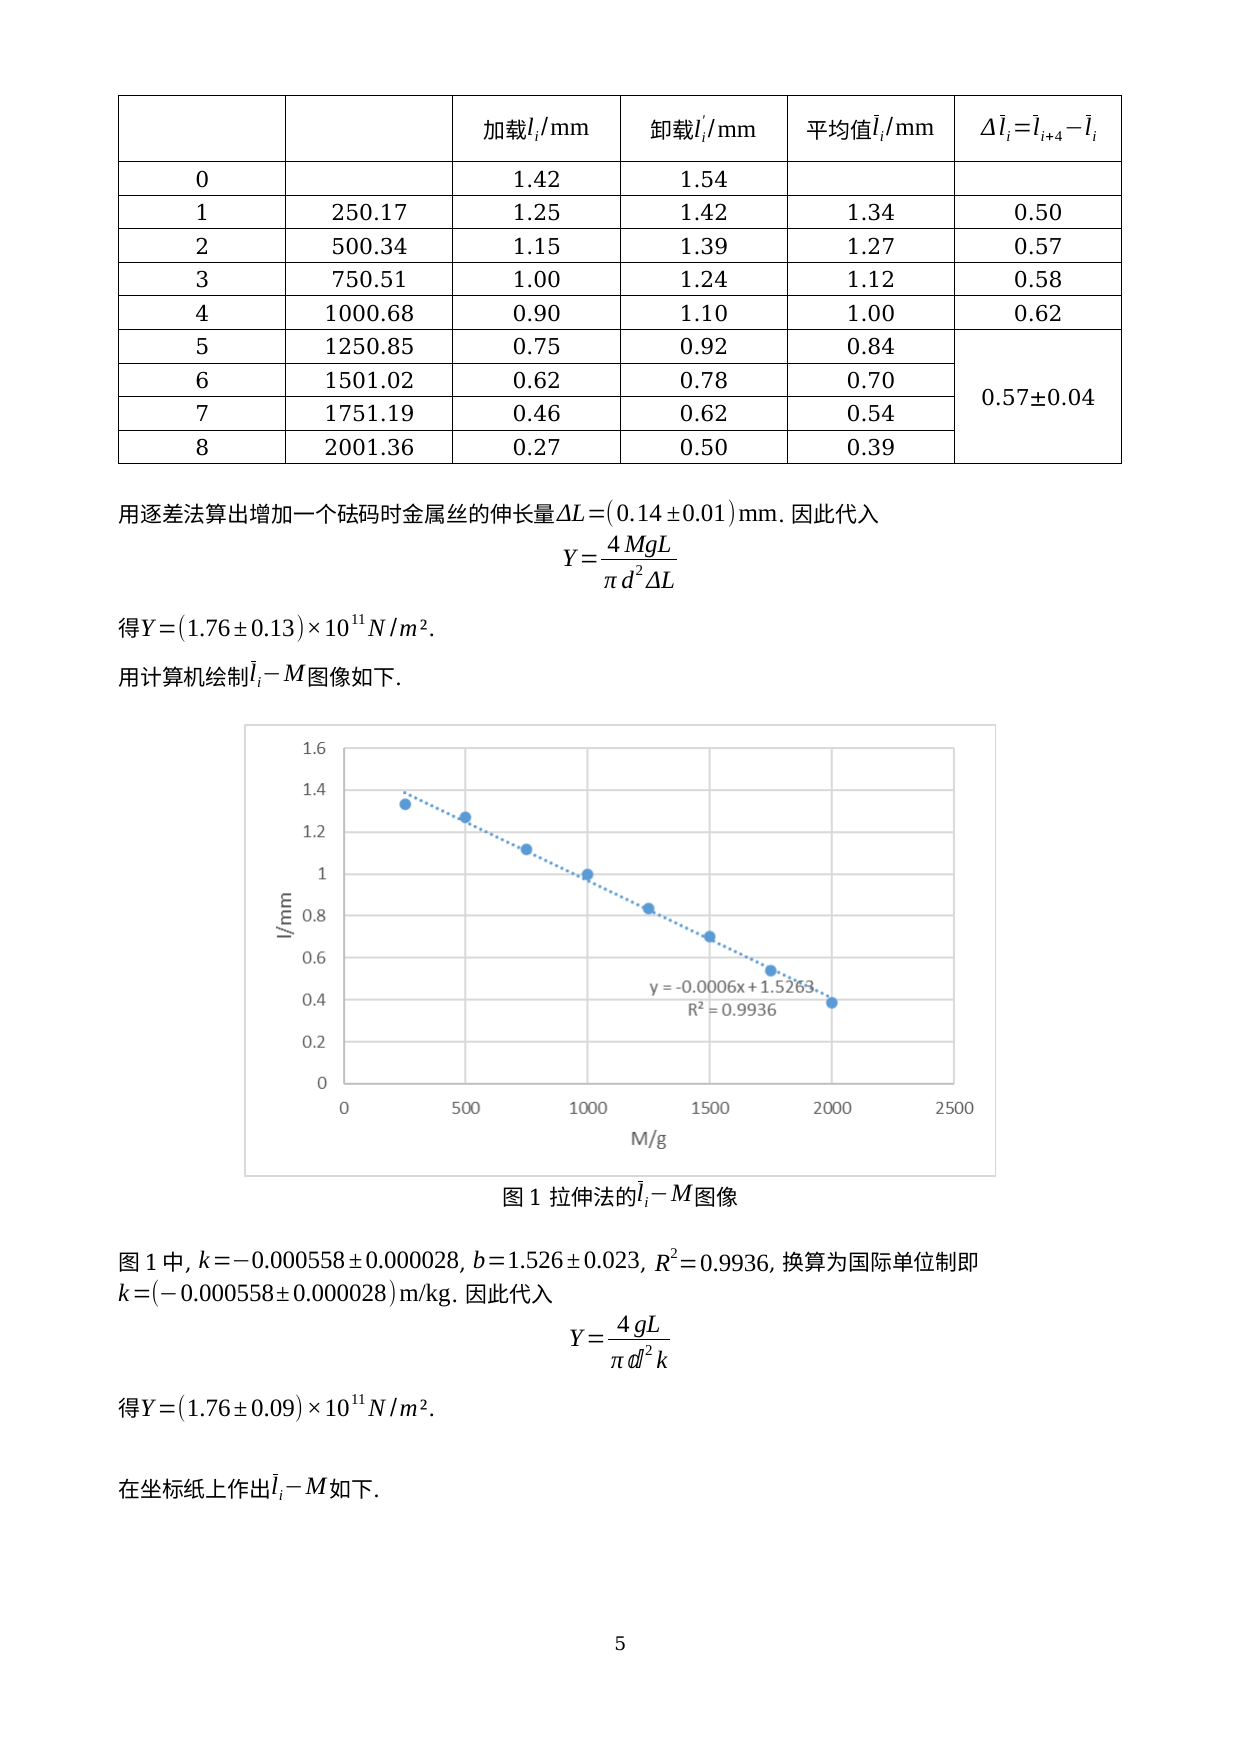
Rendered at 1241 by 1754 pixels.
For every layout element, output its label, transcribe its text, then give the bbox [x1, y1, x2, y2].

table_cell 1250.85 [286, 330, 452, 362]
table_header 序号 [119, 96, 285, 161]
table_cell 1.34 [788, 196, 954, 228]
table_cell 2001.36 [286, 431, 452, 463]
table_cell 0.78 [621, 364, 787, 396]
text 图1中, , , , 换算为国际单位制即. 因此代入 [118, 1244, 1122, 1309]
table_cell 250.17 [286, 196, 452, 228]
table_cell 0.75 [453, 330, 620, 362]
table_cell 1 [119, 196, 285, 228]
table_cell 0.62 [453, 364, 620, 396]
table_cell 0.58 [955, 263, 1121, 295]
table_cell 1751.19 [286, 397, 452, 429]
table_cell 1.00 [788, 296, 954, 329]
table_cell 0 [119, 162, 285, 195]
table_cell 1.54 [621, 162, 787, 195]
table_cell 0.50 [621, 431, 787, 463]
table_cell 1.25 [453, 196, 620, 228]
table_cell 0.39 [788, 431, 954, 463]
table_cell 0.62 [955, 296, 1121, 329]
table_cell 1501.02 [286, 364, 452, 396]
table_cell 1.15 [453, 229, 620, 262]
table_cell 1.27 [788, 229, 954, 262]
table_cell 1000.68 [286, 296, 452, 329]
table_cell 5 [119, 330, 285, 362]
table_cell 7 [119, 397, 285, 429]
table_cell 1.10 [621, 296, 787, 329]
table_cell 0.62 [621, 397, 787, 429]
table_cell 1.00 [453, 263, 620, 295]
table_cell [788, 162, 954, 195]
text 用计算机绘制图像如下. [118, 659, 1122, 692]
table_cell 0.27 [453, 431, 620, 463]
table_cell 2 [119, 229, 285, 262]
table_cell 750.51 [286, 263, 452, 295]
table_cell 0.90 [453, 296, 620, 329]
table_header 逐差法示数差 [955, 96, 1121, 161]
table_cell 1.12 [788, 263, 954, 295]
table_cell 1.42 [453, 162, 620, 195]
table_header 砝码质量 [286, 96, 452, 161]
table_cell [955, 162, 1121, 195]
table_cell 卸载 [621, 96, 787, 161]
table_cell 平均值 [788, 96, 954, 161]
table_cell 1.42 [621, 196, 787, 228]
table_cell 8 [119, 431, 285, 463]
text 图1 拉伸法的图像 [118, 1179, 1122, 1212]
table_cell 0.84 [788, 330, 954, 362]
table_cell 0.46 [453, 397, 620, 429]
table_cell 6 [119, 364, 285, 396]
table_cell 0.57±0.04 [955, 330, 1121, 463]
table_cell 4 [119, 296, 285, 329]
text 得. [118, 594, 1122, 659]
table_cell [286, 162, 452, 195]
table_cell 0.50 [955, 196, 1121, 228]
table_cell 加载 [453, 96, 620, 161]
text 用逐差法算出增加一个砝码时金属丝的伸长量. 因此代入 [118, 497, 1122, 529]
table_cell 0.70 [788, 364, 954, 396]
picture [244, 724, 997, 1177]
text 在坐标纸上作出如下. [118, 1472, 1122, 1504]
text 得. [118, 1374, 1122, 1439]
table_cell 1.24 [621, 263, 787, 295]
table_cell 1.39 [621, 229, 787, 262]
table_cell 3 [119, 263, 285, 295]
table_cell 500.34 [286, 229, 452, 262]
table_cell 0.54 [788, 397, 954, 429]
table_cell 0.57 [955, 229, 1121, 262]
table_cell 0.92 [621, 330, 787, 362]
